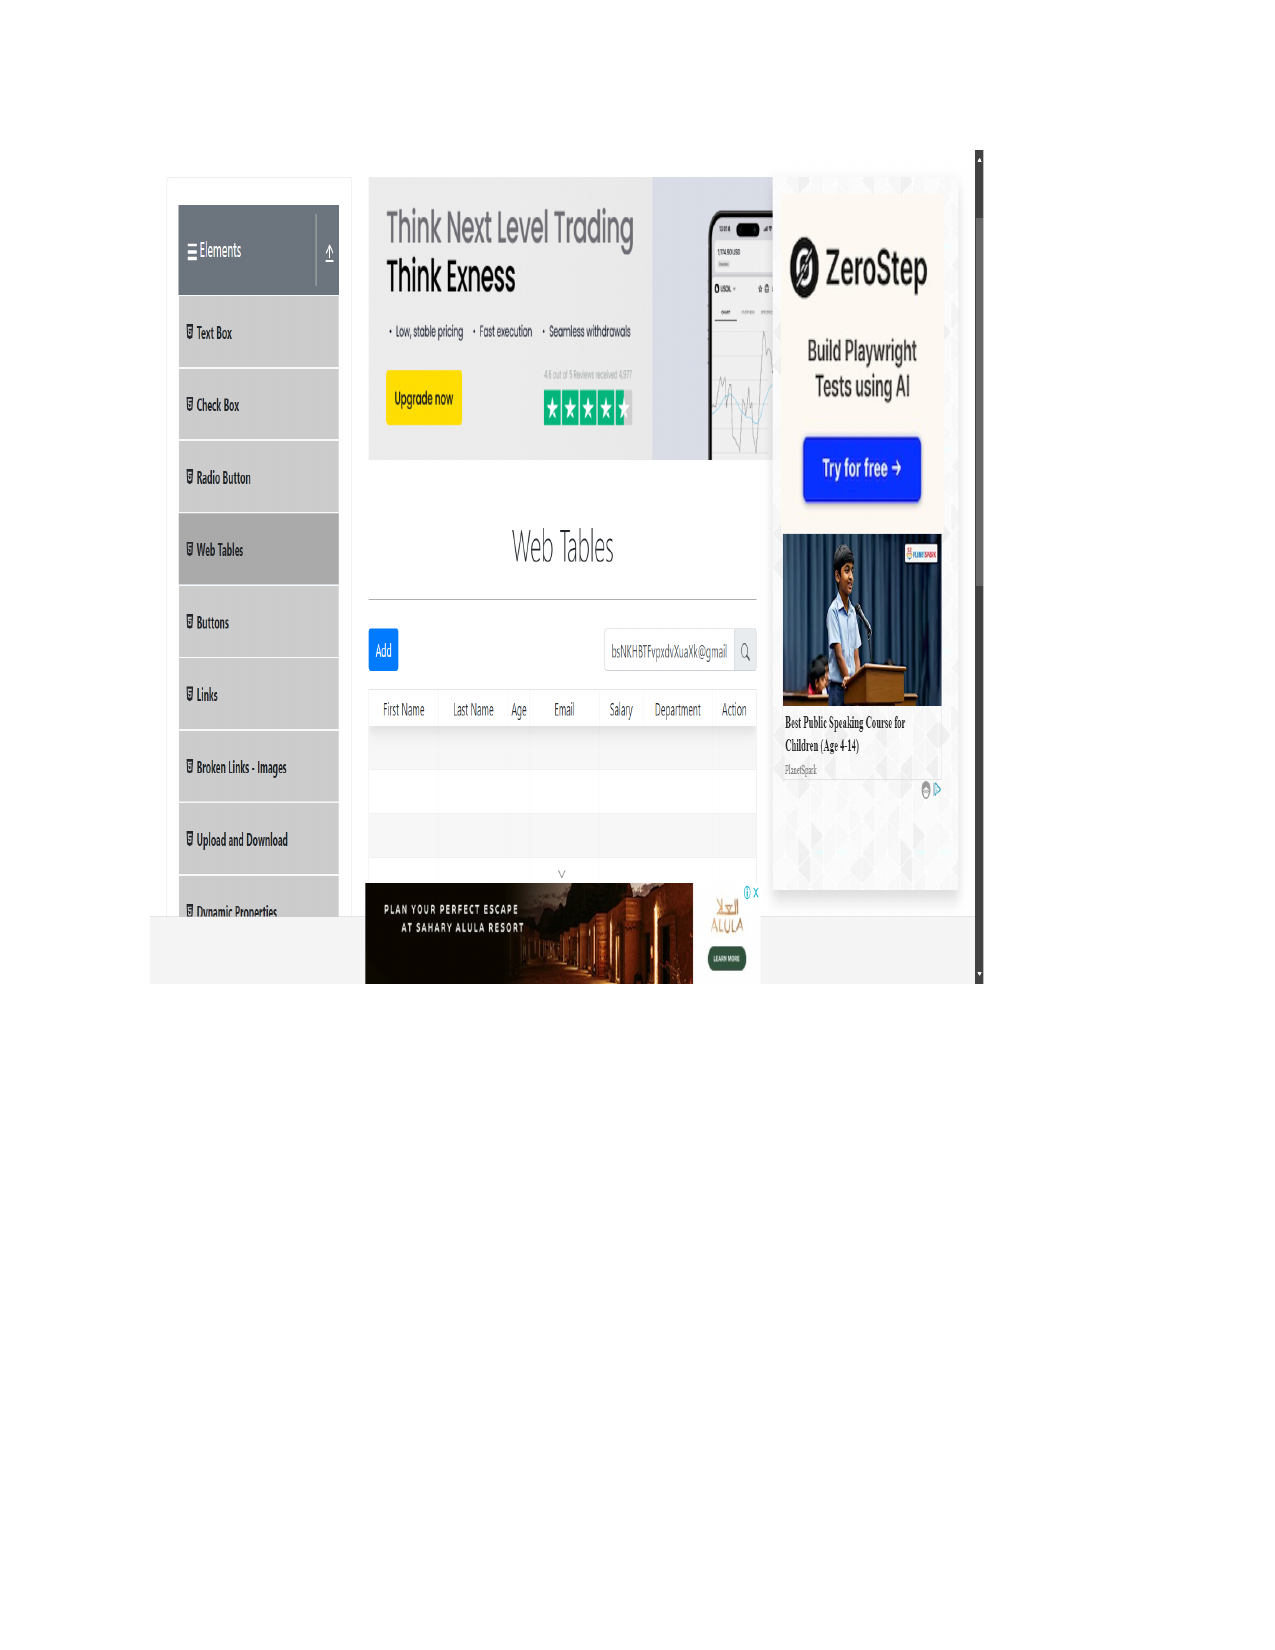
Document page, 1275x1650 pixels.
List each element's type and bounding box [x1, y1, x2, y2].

picture [150, 150, 984, 984]
